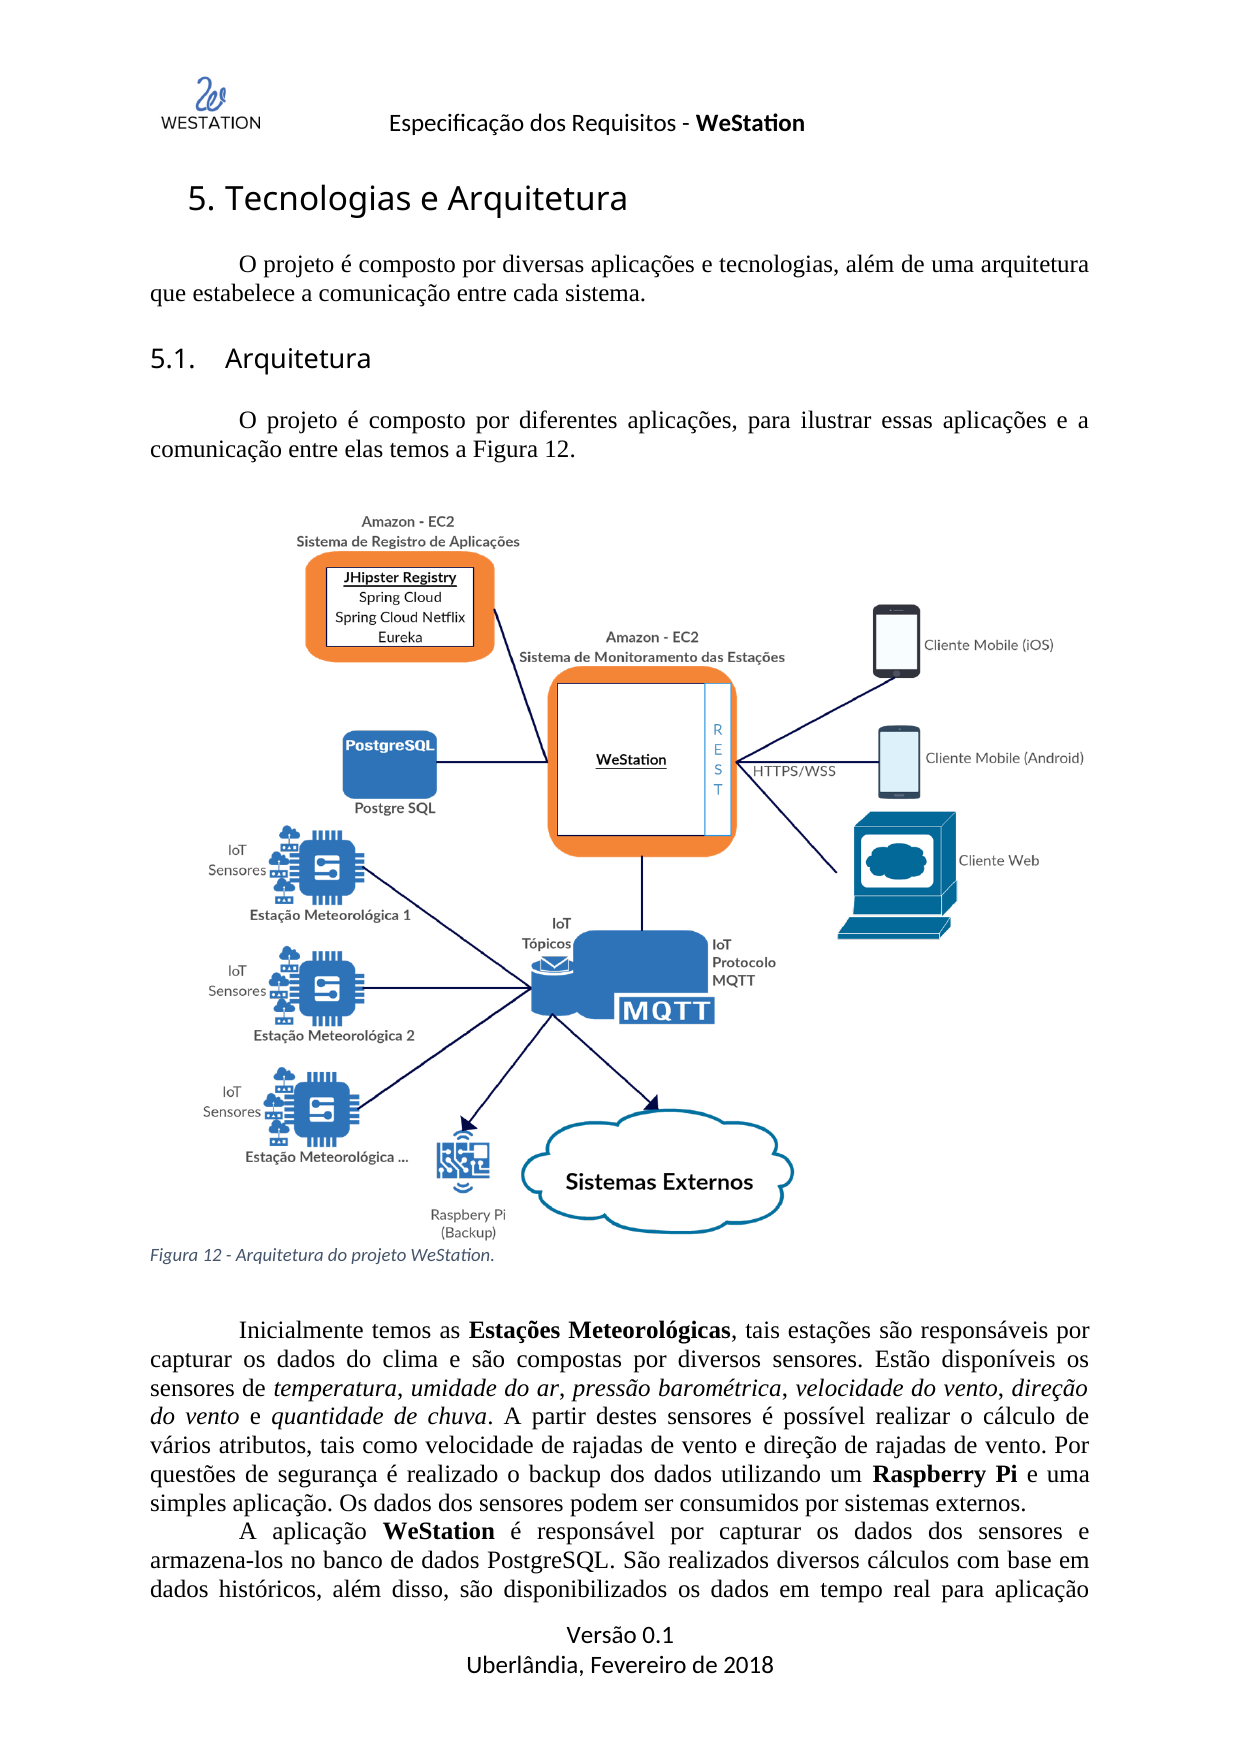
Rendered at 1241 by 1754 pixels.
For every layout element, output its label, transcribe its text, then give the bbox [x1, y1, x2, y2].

subtitle Arquitetura [150, 339, 1090, 376]
text O projeto é composto por diferentes aplicações, para ilustrar essas aplicações e a comunicação entre elas temos a Figura 1. [150, 405, 1090, 463]
text O projeto é composto por diversas aplicações e tecnologias, além de uma arquitetura que estabelece a comunicação entre cada sistema. [150, 249, 1090, 307]
text Inicialmente temos as Estações Meteorológicas, tais estações são responsáveis por capturar os dados do clima e são compostas por diversos sensores. Estão disponíveis os sensores de temperatura, umidade do ar, pressão barométrica, velocidade do vento, direção do vento e quantidade de chuva. A partir destes sensores é possível realizar o cálculo de vários atributos, tais como velocidade de rajadas de vento e direção de rajadas de vento. Por questões de segurança é realizado o backup dos dados utilizando um Raspberry Pi e uma simples aplicação. Os dados dos sensores podem ser consumidos por sistemas externos. [150, 1315, 1090, 1516]
subtitle Tecnologias e Arquitetura [187, 175, 1090, 220]
picture [150, 491, 1096, 1243]
picture [150, 73, 270, 132]
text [150, 1516, 1090, 1603]
